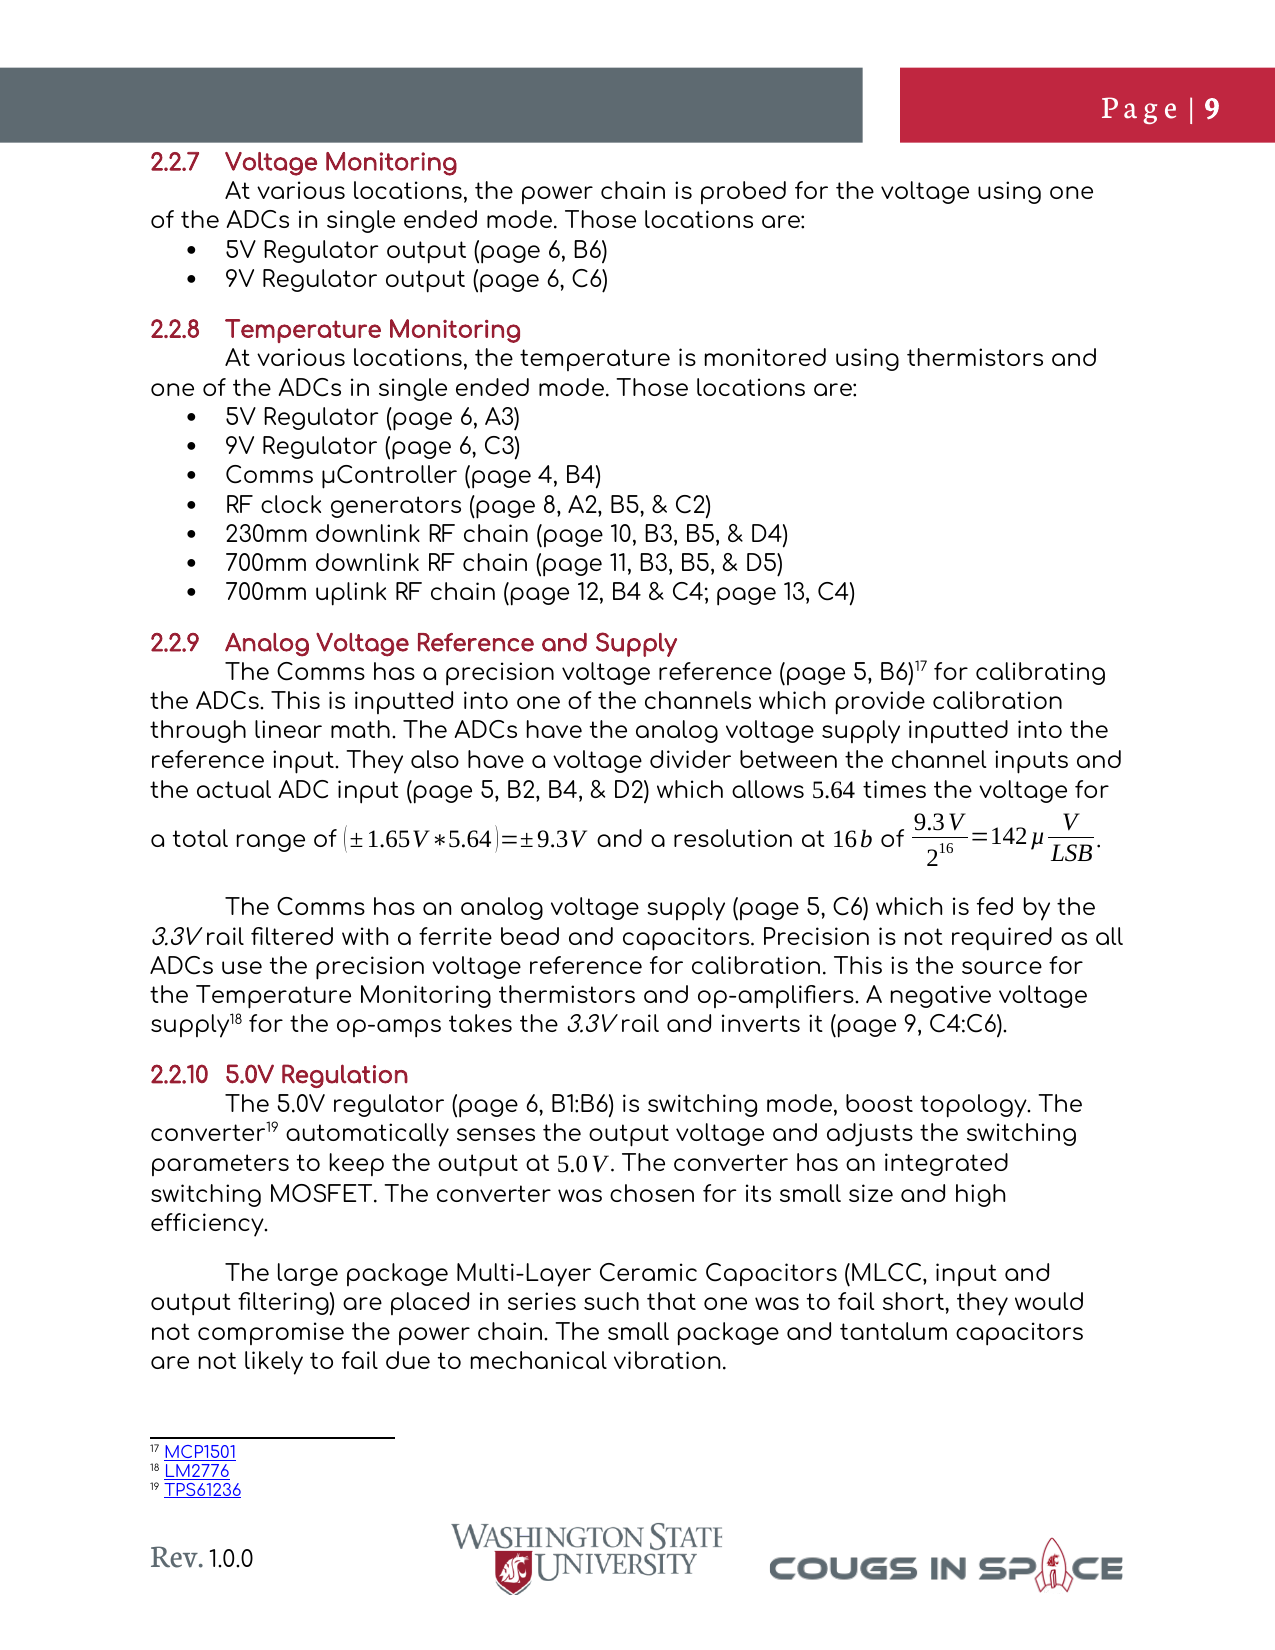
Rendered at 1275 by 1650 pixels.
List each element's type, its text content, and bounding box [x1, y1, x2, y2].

list RF clock generators (page 8, A2, B5, & C2) [187, 493, 1125, 518]
list 700mm downlink RF chain (page 11, B3, B5, & D5) [187, 551, 1125, 577]
subtitle 5.0V Regulation [150, 1063, 1125, 1088]
list 5V Regulator (page 6, A3) [187, 405, 1125, 431]
picture [769, 1537, 1123, 1594]
subtitle Temperature Monitoring [150, 317, 1125, 343]
list 230mm downlink RF chain (page 10, B3, B5, & D4) [187, 522, 1125, 548]
subtitle Analog Voltage Reference and Supply [150, 631, 1125, 656]
text The 5.0V regulator (page 6, B1:B6) is switching mode, boost topology. The converter automatically senses the output voltage and adjusts the switching parameters to keep the output at . The converter has an integrated switching MOSFET. The converter was chosen for its small size and high efficiency. [150, 1092, 1125, 1237]
list 9V Regulator (page 6, C3) [187, 434, 1125, 460]
list Comms µController (page 4, B4) [187, 463, 1125, 489]
text At various locations, the power chain is probed for the voltage using one of the ADCs in single ended mode. Those locations are: [150, 179, 1125, 234]
picture [450, 1522, 723, 1595]
list 9V Regulator output (page 6, C6) [187, 267, 1125, 293]
list 700mm uplink RF chain (page 12, B4 & C4; page 13, C4) [187, 581, 1125, 606]
text The Comms has an analog voltage supply (page 5, C6) which is fed by the 3.3V rail filtered with a ferrite bead and capacitors. Precision is not required as all ADCs use the precision voltage reference for calibration. This is the source for the Temperature Monitoring thermistors and op-amplifiers. A negative voltage supply for the op-amps takes the 3.3V rail and inverts it (page 9, C4:C6). [150, 896, 1125, 1038]
list 5V Regulator output (page 6, B6) [187, 238, 1125, 263]
text The Comms has a precision voltage reference (page 5, B6) for calibrating the ADCs. This is inputted into one of the channels which provide calibration through linear math. The ADCs have the analog voltage supply inputted into the reference input. They also have a voltage divider between the channel inputs and the actual ADC input (page 5, B2, B4, & D2) which allows times the voltage for a total range of and a resolution at of . [150, 660, 1125, 871]
subtitle Voltage Monitoring [150, 150, 1125, 176]
text At various locations, the temperature is monitored using thermistors and one of the ADCs in single ended mode. Those locations are: [150, 346, 1125, 401]
